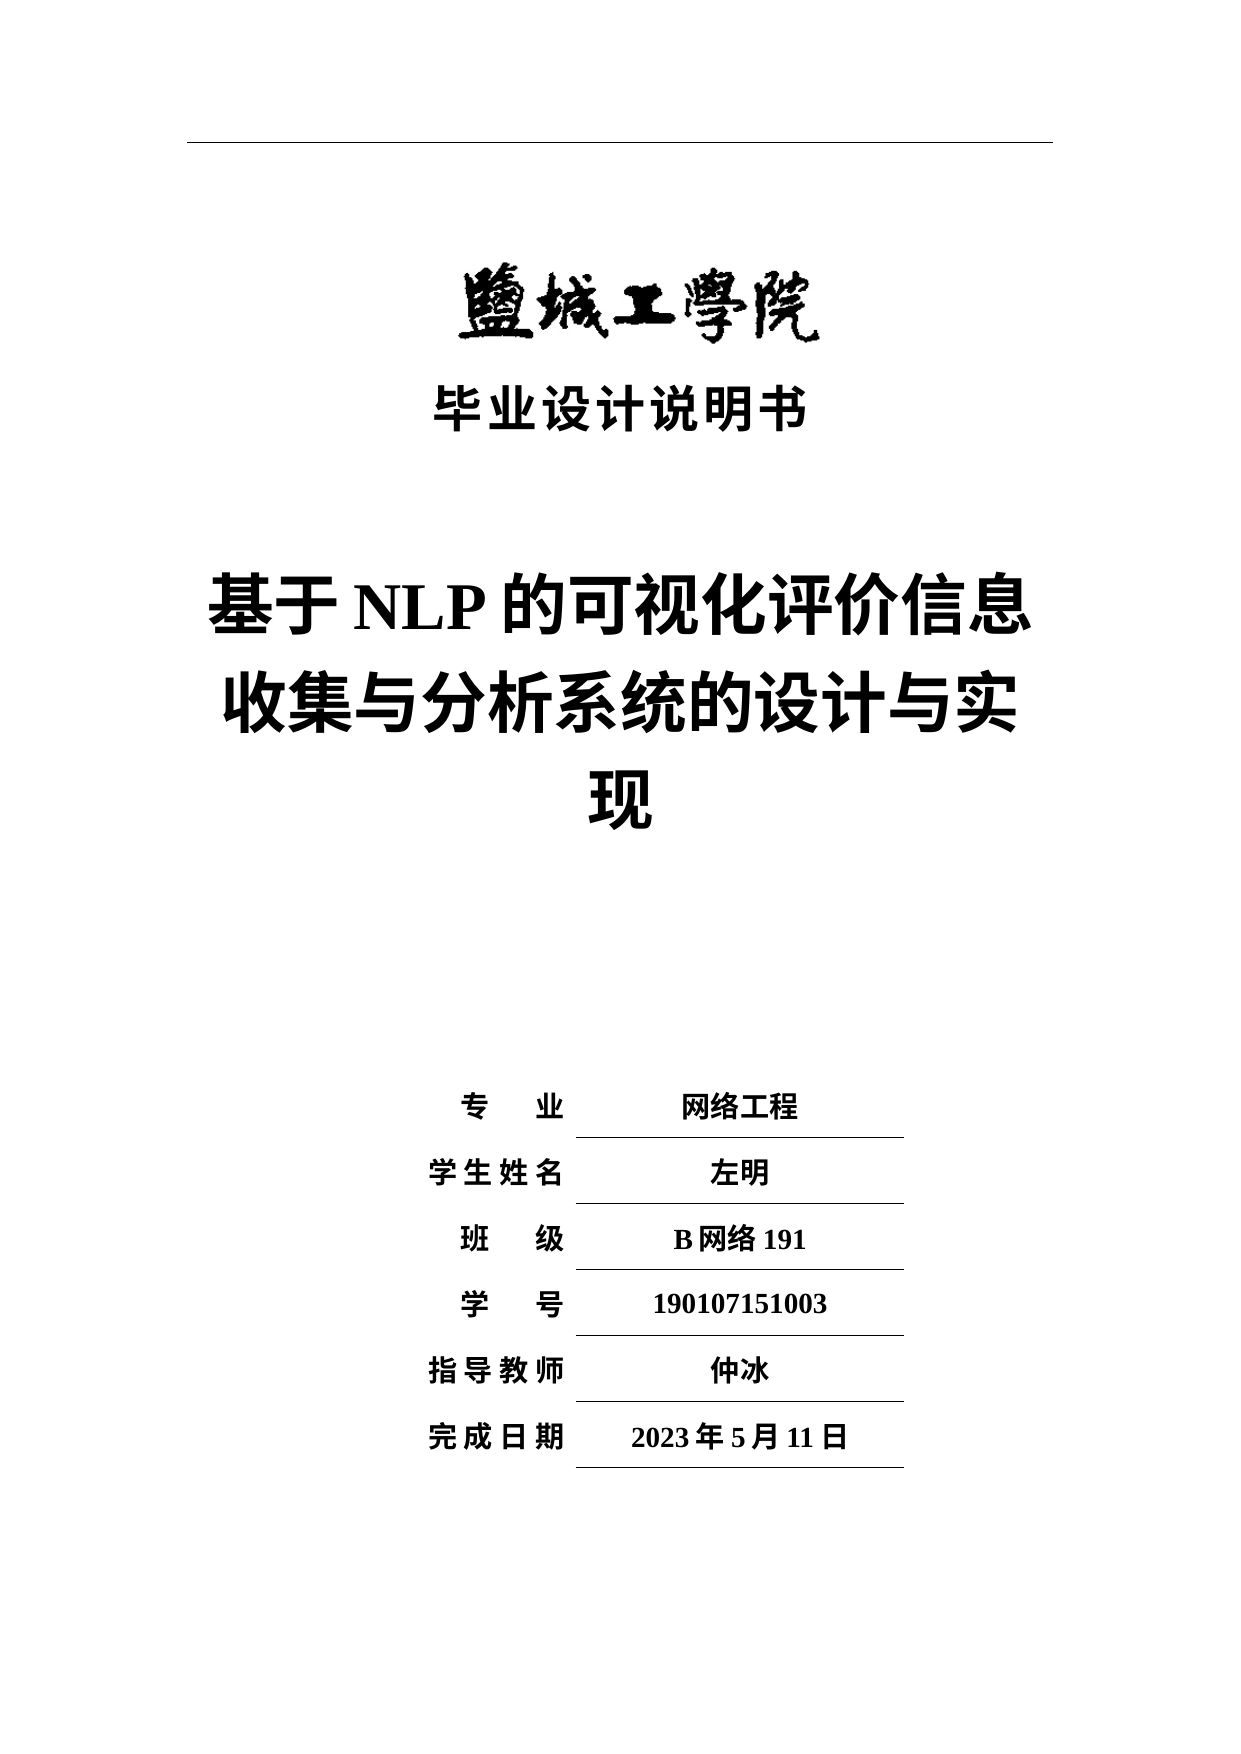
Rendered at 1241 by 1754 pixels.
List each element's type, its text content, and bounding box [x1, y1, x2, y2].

table_cell 指 导 教 师 [336, 1335, 576, 1401]
table_cell 190107151003 [576, 1270, 904, 1335]
table_cell 左明 [576, 1138, 904, 1203]
table_cell B网络191 [576, 1204, 904, 1269]
table_header 专 业 [336, 1072, 576, 1137]
table_cell 完 成 日 期 [336, 1401, 576, 1467]
table_cell 学 号 [336, 1269, 576, 1335]
table_header 网络工程 [576, 1072, 904, 1137]
table_cell 仲冰 [576, 1336, 904, 1401]
table_cell 班 级 [336, 1203, 576, 1269]
table_cell 2023年 5月11日 [576, 1402, 904, 1467]
text 基于NLP的可视化评价信息收集与分析系统的设计与实现 [187, 552, 1053, 844]
text 毕业设计说明书 [187, 194, 1053, 454]
table_cell 学 生 姓 名 [336, 1137, 576, 1203]
